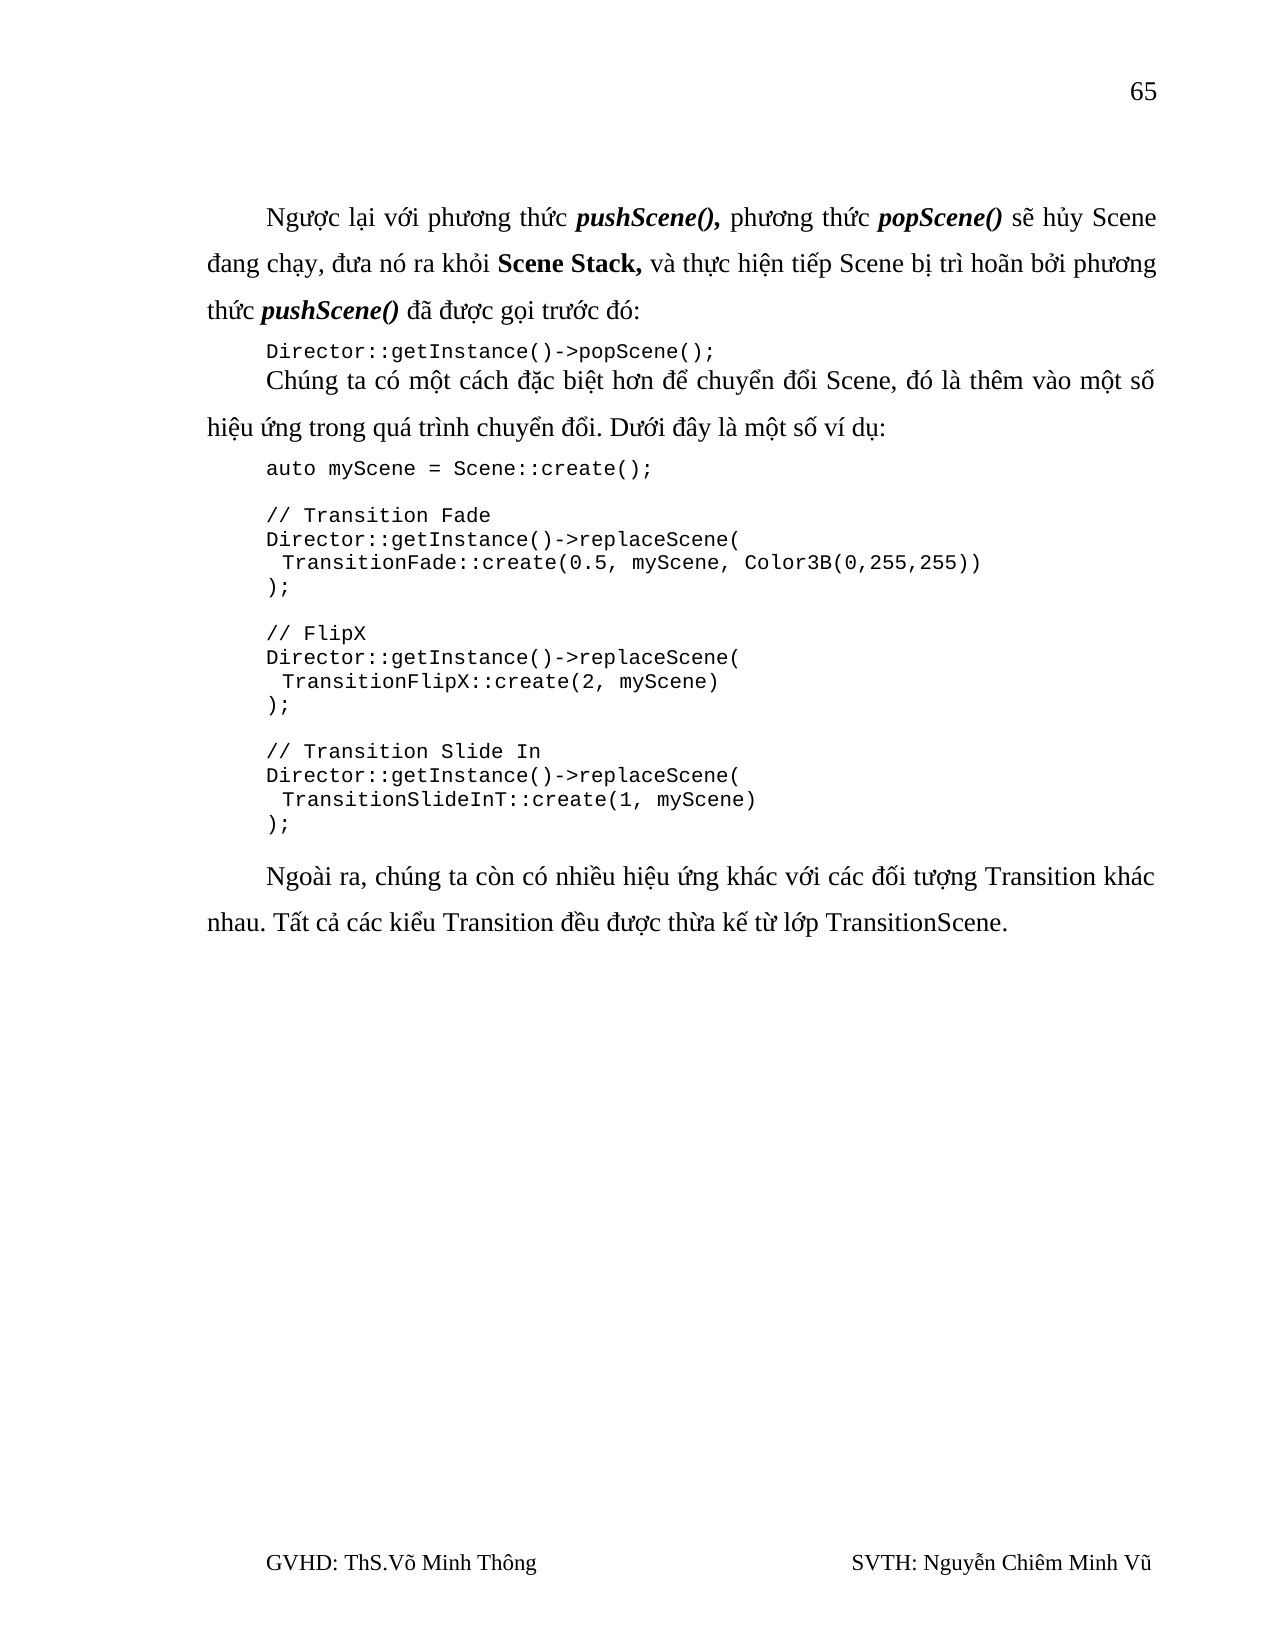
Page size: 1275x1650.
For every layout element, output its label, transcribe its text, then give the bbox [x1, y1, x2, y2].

text TransitionFlipX::create(2, myScene) [266, 671, 1157, 694]
text ); [266, 694, 1157, 718]
text ); [266, 812, 1157, 836]
text TransitionSlideInT::create(1, myScene) [266, 789, 1157, 812]
text // Transition Slide In [266, 742, 1157, 765]
text Ngược lại với phương thức pushScene(), phương thức popScene() sẽ hủy Scene đang chạy, đưa nó ra khỏi Scene Stack, và thực hiện tiếp Scene bị trì hoãn bởi phương thức pushScene() đã được gọi trước đó: [207, 201, 1157, 325]
text Chúng ta có một cách đặc biệt hơn để chuyển đổi Scene, đó là thêm vào một số hiệu ứng trong quá trình chuyển đổi. Dưới đây là một số ví dụ: [207, 364, 1157, 442]
text auto myScene = Scene::create(); [266, 458, 1157, 481]
text ); [266, 576, 1157, 600]
text Director::getInstance()->popScene(); [266, 341, 1157, 364]
text Director::getInstance()->replaceScene( [266, 529, 1157, 552]
text // FlipX [266, 623, 1157, 647]
text // Transition Fade [266, 505, 1157, 529]
text TransitionFade::create(0.5, myScene, Color3B(0,255,255)) [266, 552, 1157, 576]
text Director::getInstance()->replaceScene( [266, 765, 1157, 789]
text Director::getInstance()->replaceScene( [266, 647, 1157, 671]
text Ngoài ra, chúng ta còn có nhiều hiệu ứng khác với các đối tượng Transition khác nhau. Tất cả các kiểu Transition đều được thừa kế từ lớp TransitionScene. [207, 860, 1157, 938]
